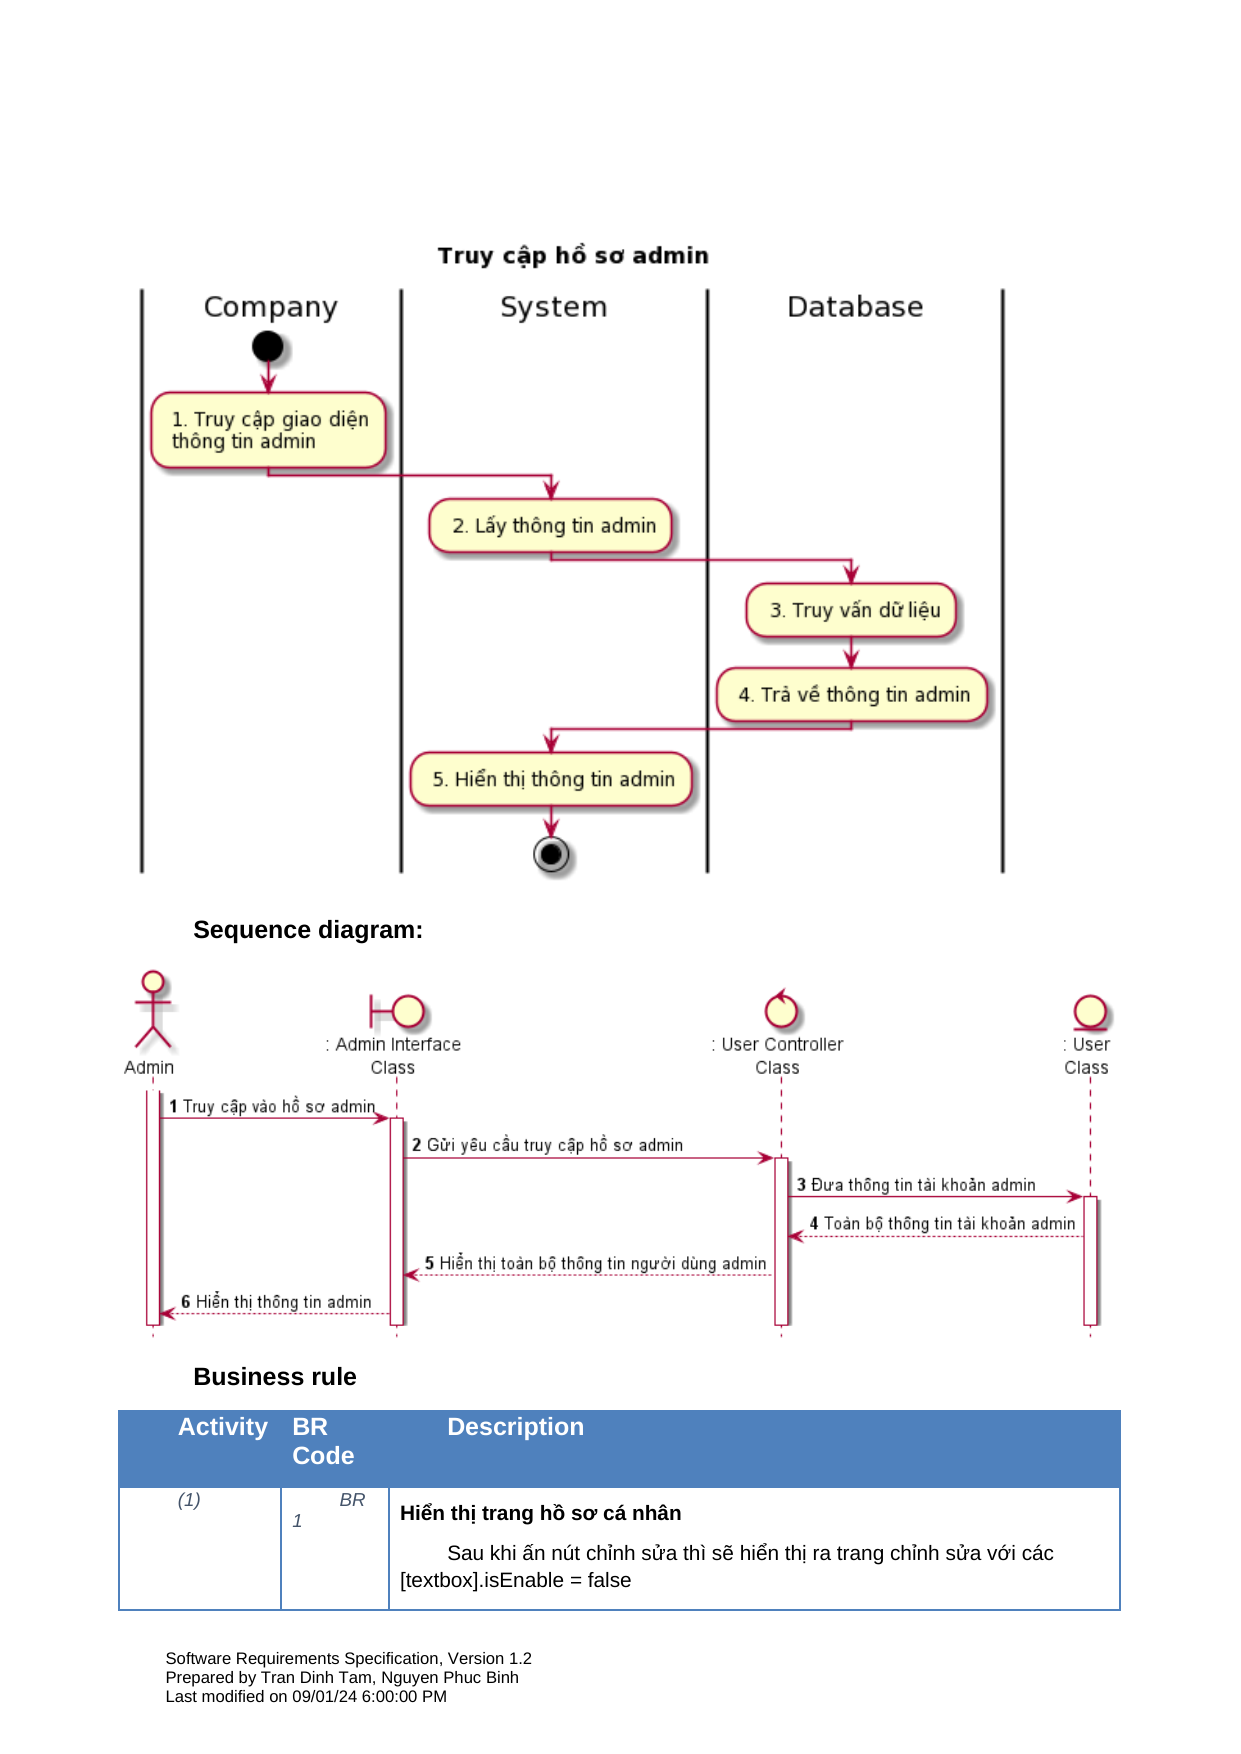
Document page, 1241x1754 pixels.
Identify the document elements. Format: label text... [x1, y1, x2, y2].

table_cell (1) [120, 1488, 280, 1609]
text Business rule [118, 1362, 1122, 1391]
picture [118, 962, 1122, 1344]
picture [118, 213, 1032, 896]
table_header Activity [120, 1412, 280, 1486]
table_cell Hiển thị trang hồ sơ cá nhân Sau khi ấn nút chỉnh sửa thì sẽ hiển thị ra trang chỉnh sửa với các [textbox].isEnable = false [390, 1488, 1119, 1609]
table_header Description [390, 1412, 1119, 1486]
table_header BR Code [282, 1412, 388, 1486]
text Sequence diagram: [118, 915, 1122, 944]
table_cell BR1 [282, 1488, 388, 1609]
